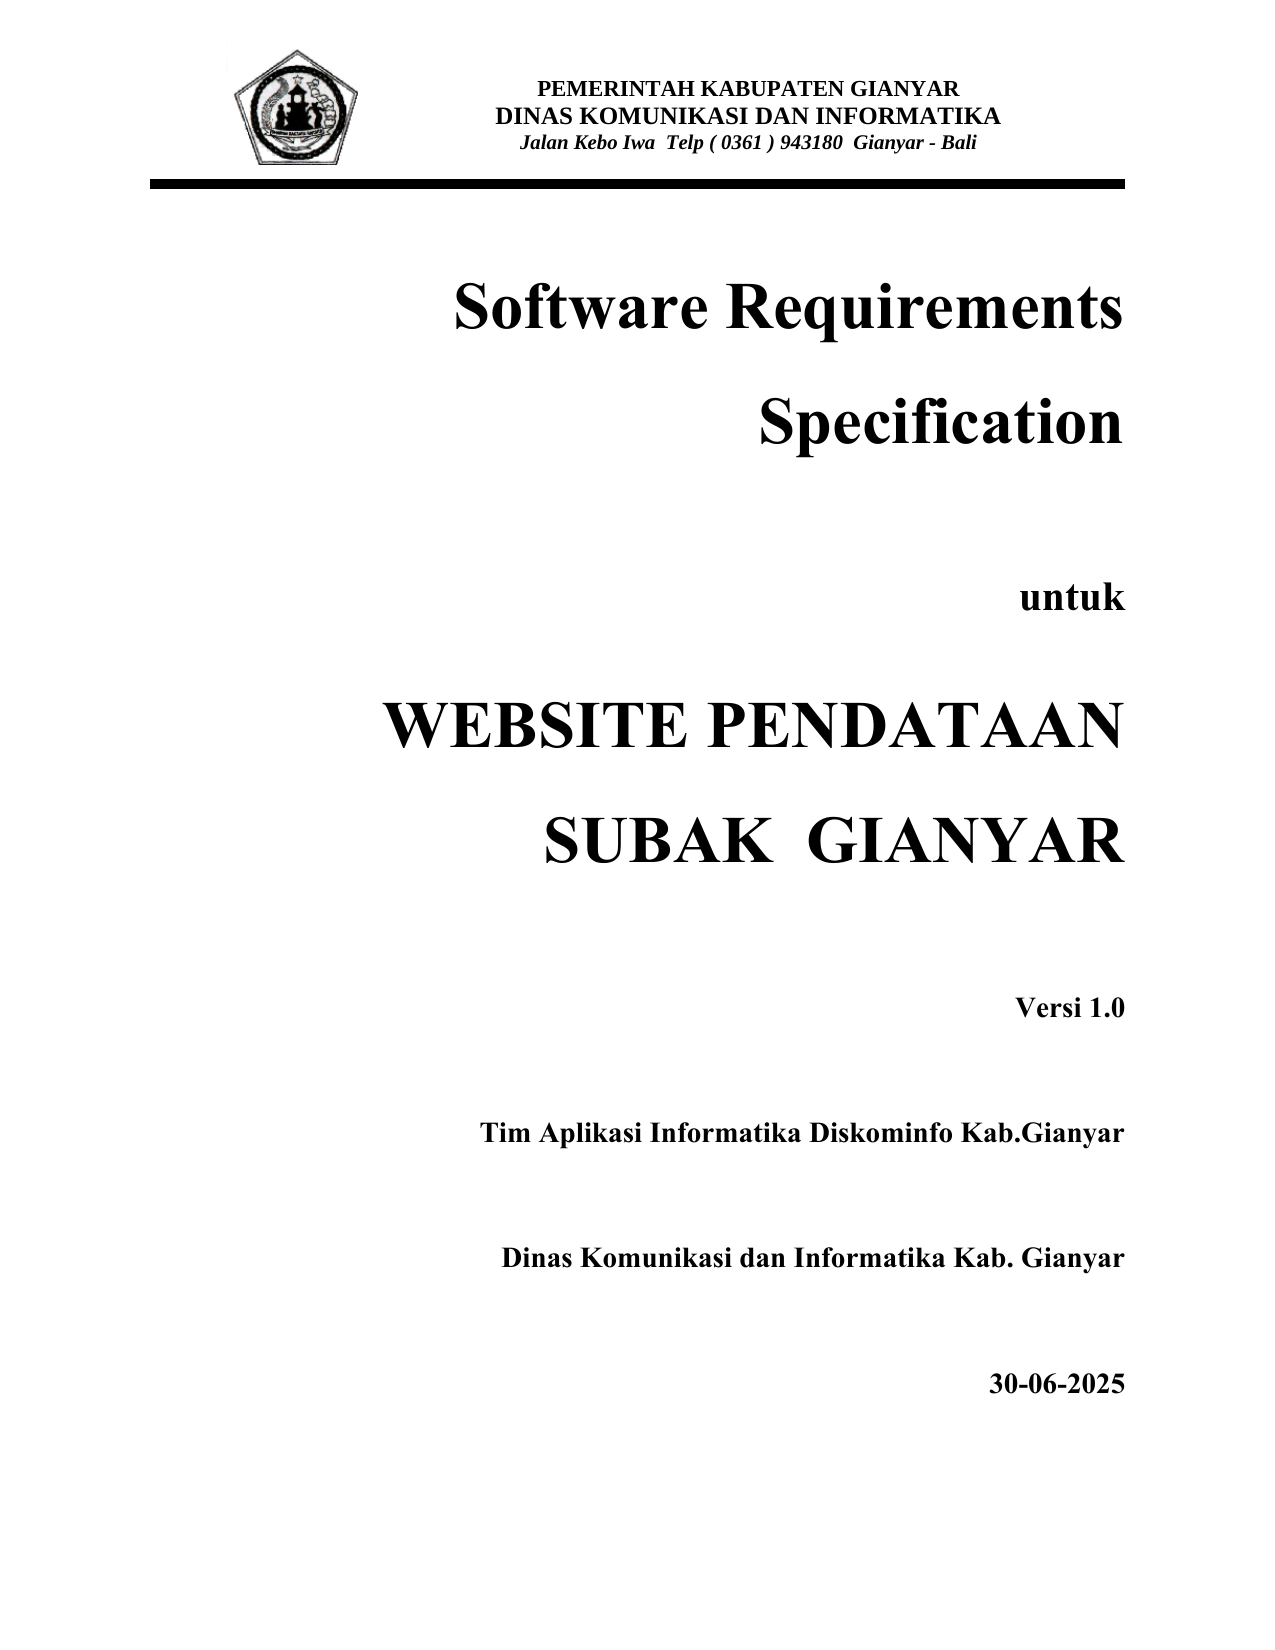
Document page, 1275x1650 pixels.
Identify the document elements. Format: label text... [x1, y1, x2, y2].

text Dinas Komunikasi dan Informatika Kab. Gianyar [150, 1240, 1125, 1274]
title Software Requirements Specification [150, 266, 1125, 458]
text Versi 1.0 [150, 990, 1125, 1023]
title WEBSITE PENDATAAN SUBAK GIANYAR [150, 685, 1125, 876]
text Tim Aplikasi Informatika Diskominfo Kab.Gianyar [150, 1115, 1125, 1149]
text 30-06-2025 [150, 1366, 1125, 1399]
picture [226, 37, 360, 165]
title untuk [150, 571, 1125, 619]
